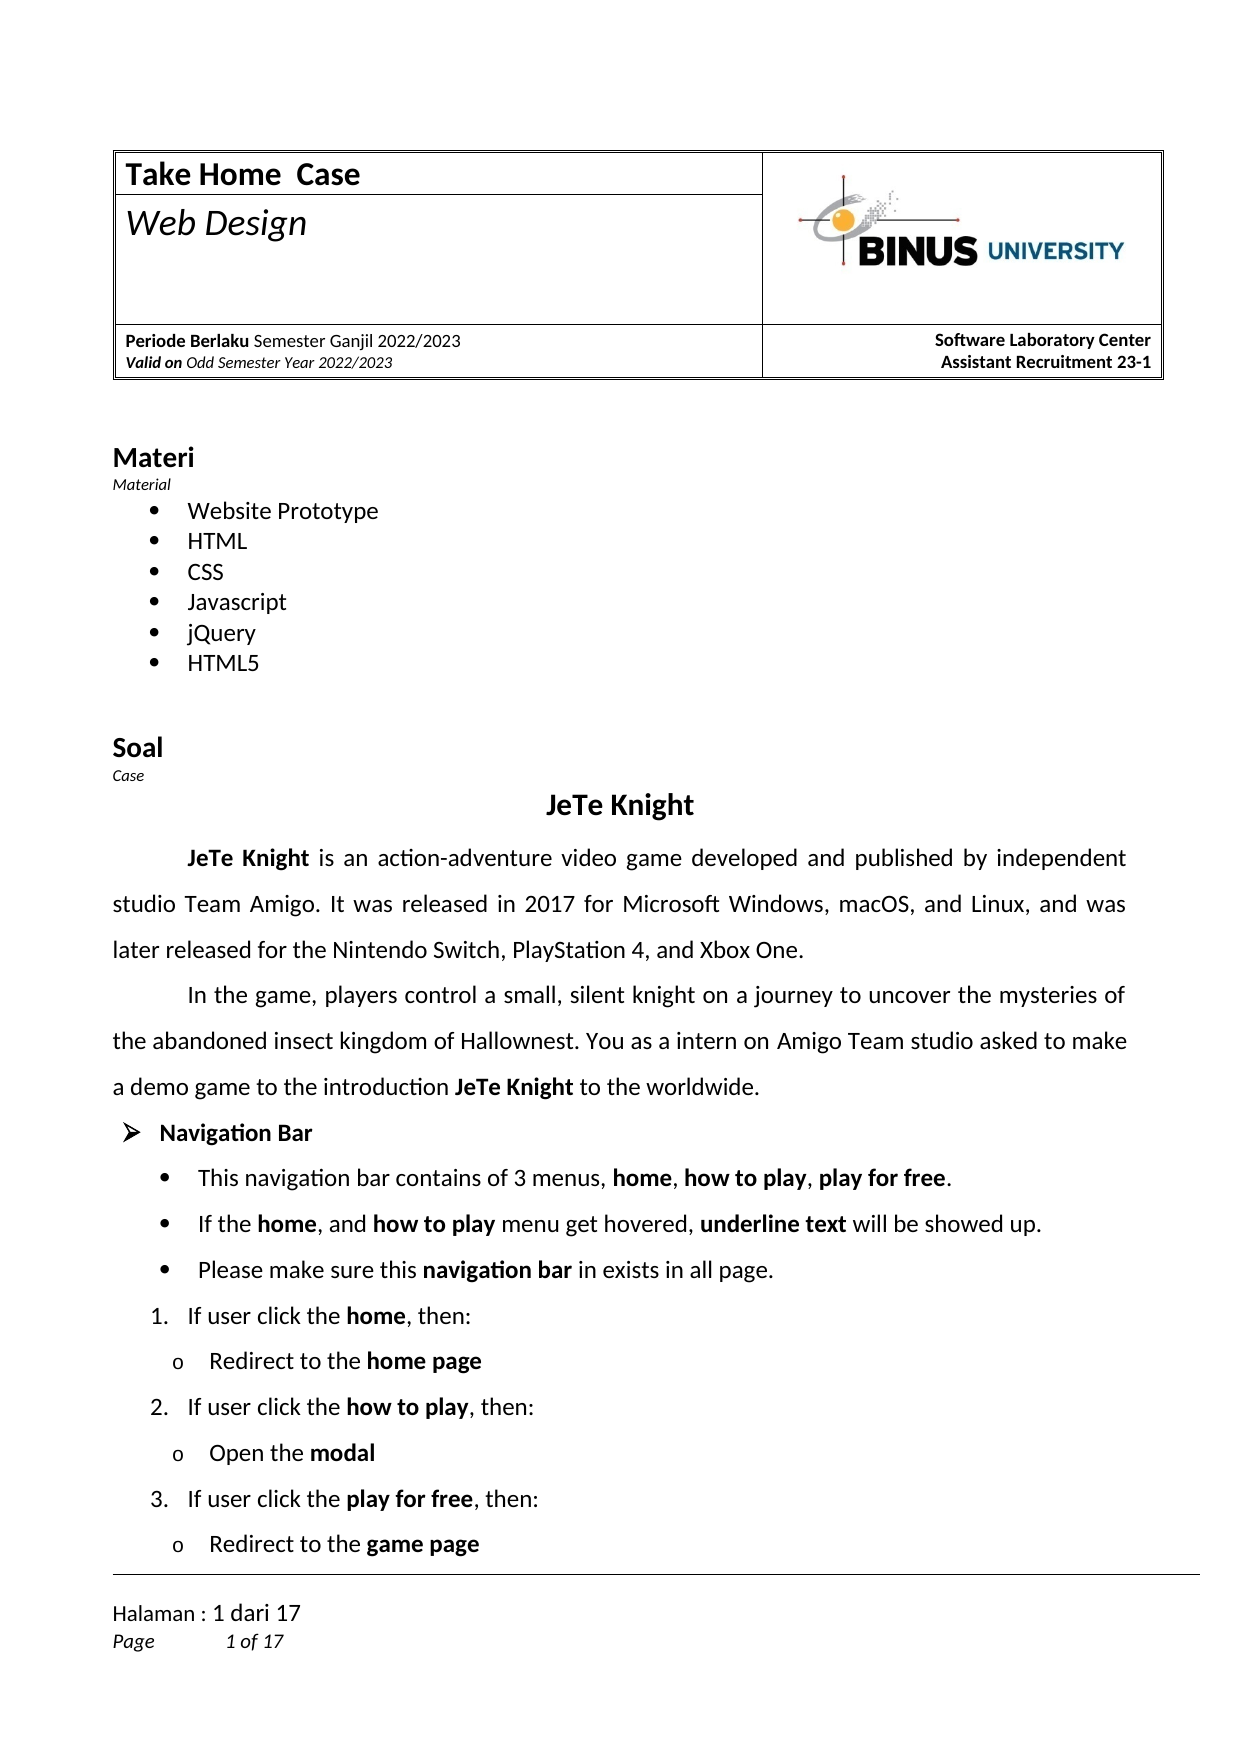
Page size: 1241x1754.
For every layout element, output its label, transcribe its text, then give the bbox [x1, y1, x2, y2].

list Navigation Bar [122, 1117, 1128, 1147]
text Material [112, 474, 1128, 495]
table_cell Web Design [116, 195, 762, 323]
list Website Prototype [150, 495, 1128, 525]
list In the game, players control a small, silent knight on a journey to uncover the mysteries of the abandoned insect kingdom of Hallownest. You as a intern on Amigo Team studio asked to make a demo game to the introduction JeTe Knight to the worldwide. [112, 980, 1128, 1102]
list JeTe Knight [112, 785, 1128, 823]
list This navigation bar contains of 3 menus, home, how to play, play for free. [160, 1163, 1128, 1193]
list Redirect to the home page [172, 1346, 1128, 1376]
picture [786, 153, 1139, 291]
list If user click the home, then: [150, 1300, 1128, 1330]
table_header Take Home Case [116, 153, 762, 194]
subtitle Materi [112, 439, 1128, 474]
table_cell Software Laboratory Center Assistant Recruitment 23-1 [763, 325, 1161, 377]
list jQuery [150, 617, 1128, 647]
text Case [112, 765, 1128, 785]
table_cell Periode Berlaku Semester Ganjil 2022/2023 Valid on Odd Semester Year 2022/2023 [116, 325, 762, 377]
list If user click the how to play, then: [150, 1391, 1128, 1422]
list Redirect to the game page [172, 1528, 1128, 1559]
list HTML [150, 525, 1128, 556]
subtitle Soal [112, 729, 1128, 765]
table_header [763, 153, 1161, 323]
list Open the modal [172, 1437, 1128, 1467]
list HTML5 [150, 647, 1128, 678]
list CSS [150, 556, 1128, 586]
list Please make sure this navigation bar in exists in all page. [160, 1254, 1128, 1284]
list Javascript [150, 586, 1128, 617]
list If user click the play for free, then: [150, 1483, 1128, 1513]
text JeTe Knight is an action-adventure video game developed and published by independent studio Team Amigo. It was released in 2017 for Microsoft Windows, macOS, and Linux, and was later released for the Nintendo Switch, PlayStation 4, and Xbox One. [112, 842, 1128, 964]
list If the home, and how to play menu get hovered, underline text will be showed up. [160, 1208, 1128, 1239]
